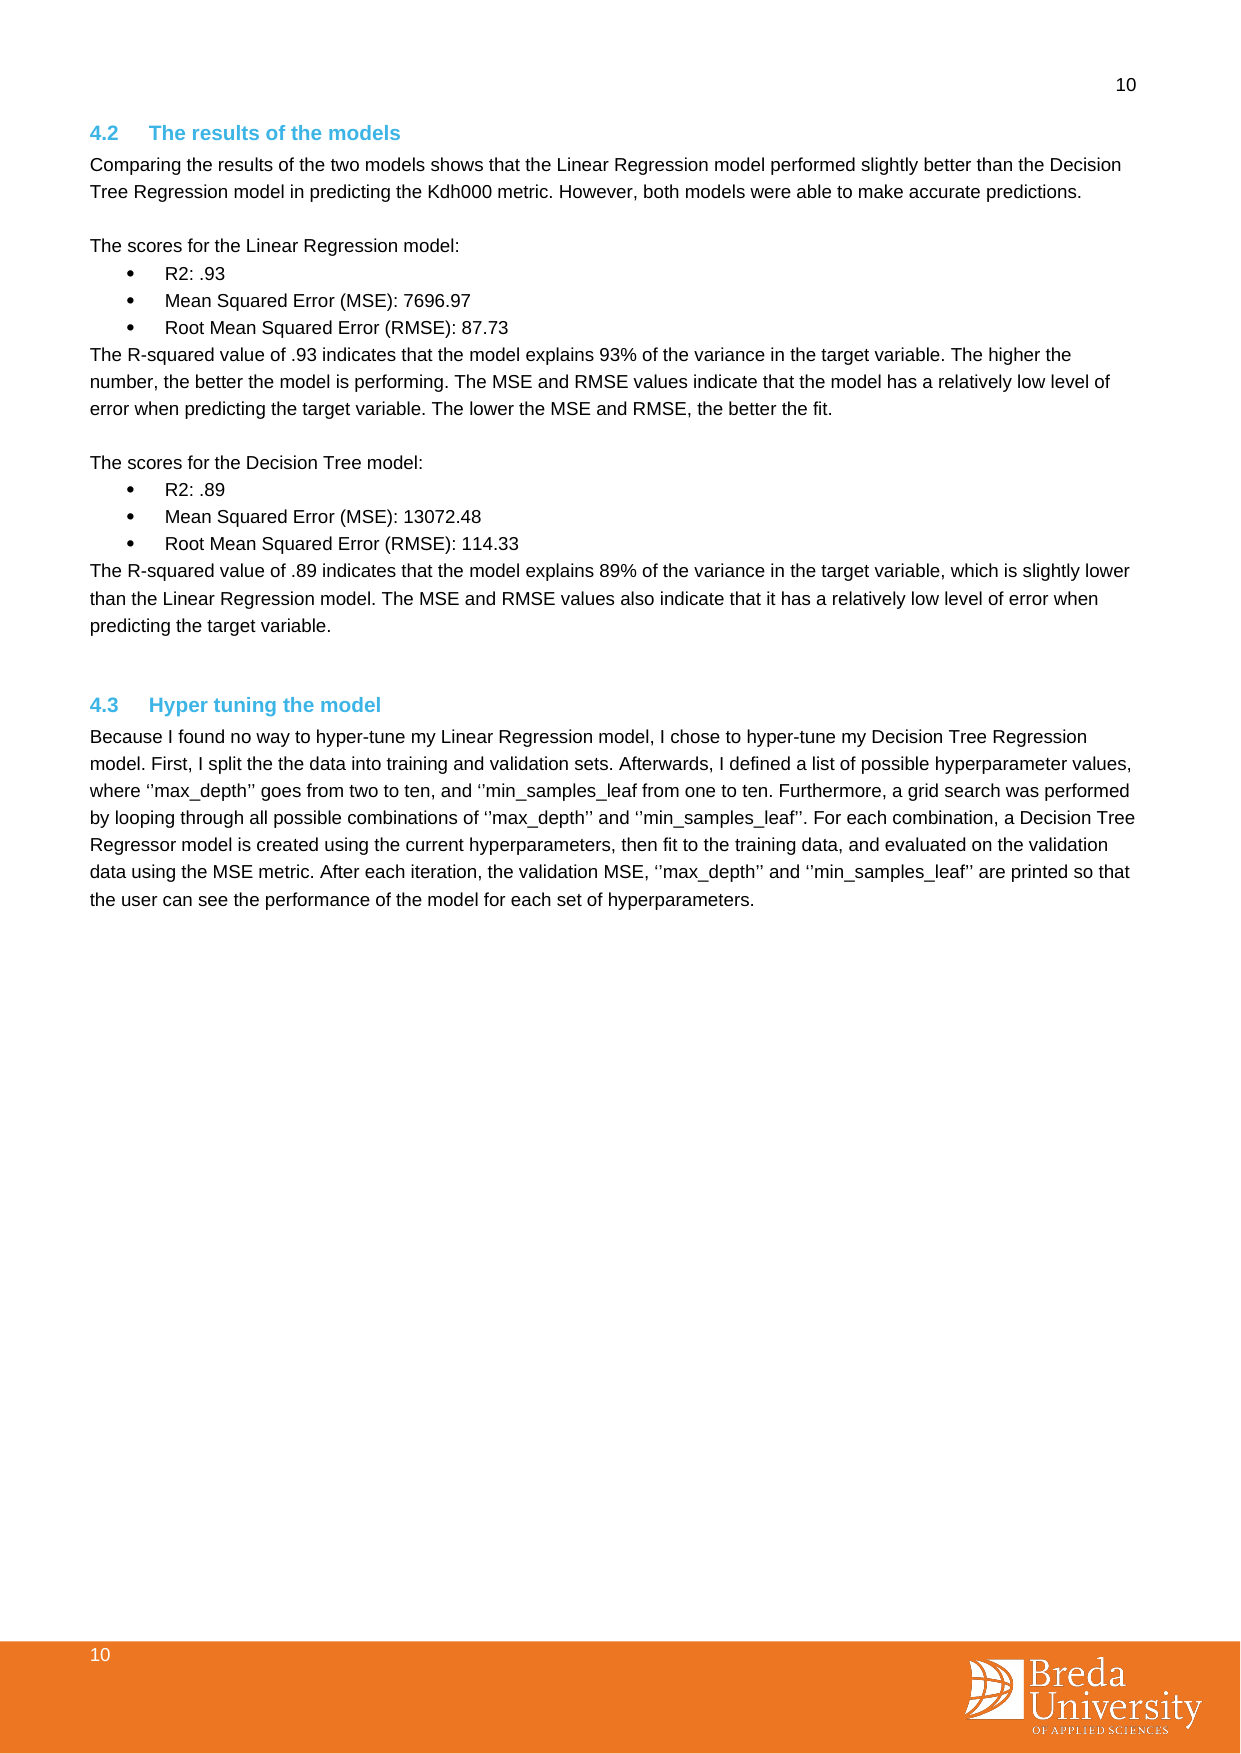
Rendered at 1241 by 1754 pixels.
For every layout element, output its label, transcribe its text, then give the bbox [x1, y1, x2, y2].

list Root Mean Squared Error (RMSE): 87.73 [127, 311, 1136, 338]
list Root Mean Squared Error (RMSE): 114.33 [127, 528, 1136, 555]
subtitle The results of the models [89, 121, 1136, 145]
list R2: .89 [127, 473, 1136, 501]
text The R-squared value of .89 indicates that the model explains 89% of the variance in the target variable, which is slightly lower than the Linear Regression model. The MSE and RMSE values also indicate that it has a relatively low level of error when predicting the target variable. [89, 555, 1136, 636]
list Mean Squared Error (MSE): 7696.97 [127, 284, 1136, 311]
text The scores for the Linear Regression model: [89, 230, 1136, 257]
list R2: .93 [127, 257, 1136, 284]
list Mean Squared Error (MSE): 13072.48 [127, 501, 1136, 528]
text The scores for the Decision Tree model: [89, 446, 1136, 473]
subtitle Hyper tuning the model [89, 693, 1136, 717]
text Because I found no way to hyper-tune my Linear Regression model, I chose to hyper-tune my Decision Tree Regression model. First, I split the the data into training and validation sets. Afterwards, I defined a list of possible hyperparameter values, where ‘’max_depth’’ goes from two to ten, and ‘’min_samples_leaf from one to ten. Furthermore, a grid search was performed by looping through all possible combinations of ‘’max_depth’’ and ‘’min_samples_leaf’’. For each combination, a Decision Tree Regressor model is created using the current hyperparameters, then fit to the training data, and evaluated on the validation data using the MSE metric. After each iteration, the validation MSE, ‘’max_depth’’ and ‘’min_samples_leaf’’ are printed so that the user can see the performance of the model for each set of hyperparameters. [89, 720, 1136, 910]
picture [964, 1657, 1241, 1754]
text The R-squared value of .93 indicates that the model explains 93% of the variance in the target variable. The higher the number, the better the model is performing. The MSE and RMSE values indicate that the model has a relatively low level of error when predicting the target variable. The lower the MSE and RMSE, the better the fit. [89, 338, 1136, 419]
text Comparing the results of the two models shows that the Linear Regression model performed slightly better than the Decision Tree Regression model in predicting the Kdh000 metric. However, both models were able to make accurate predictions. [89, 148, 1136, 203]
